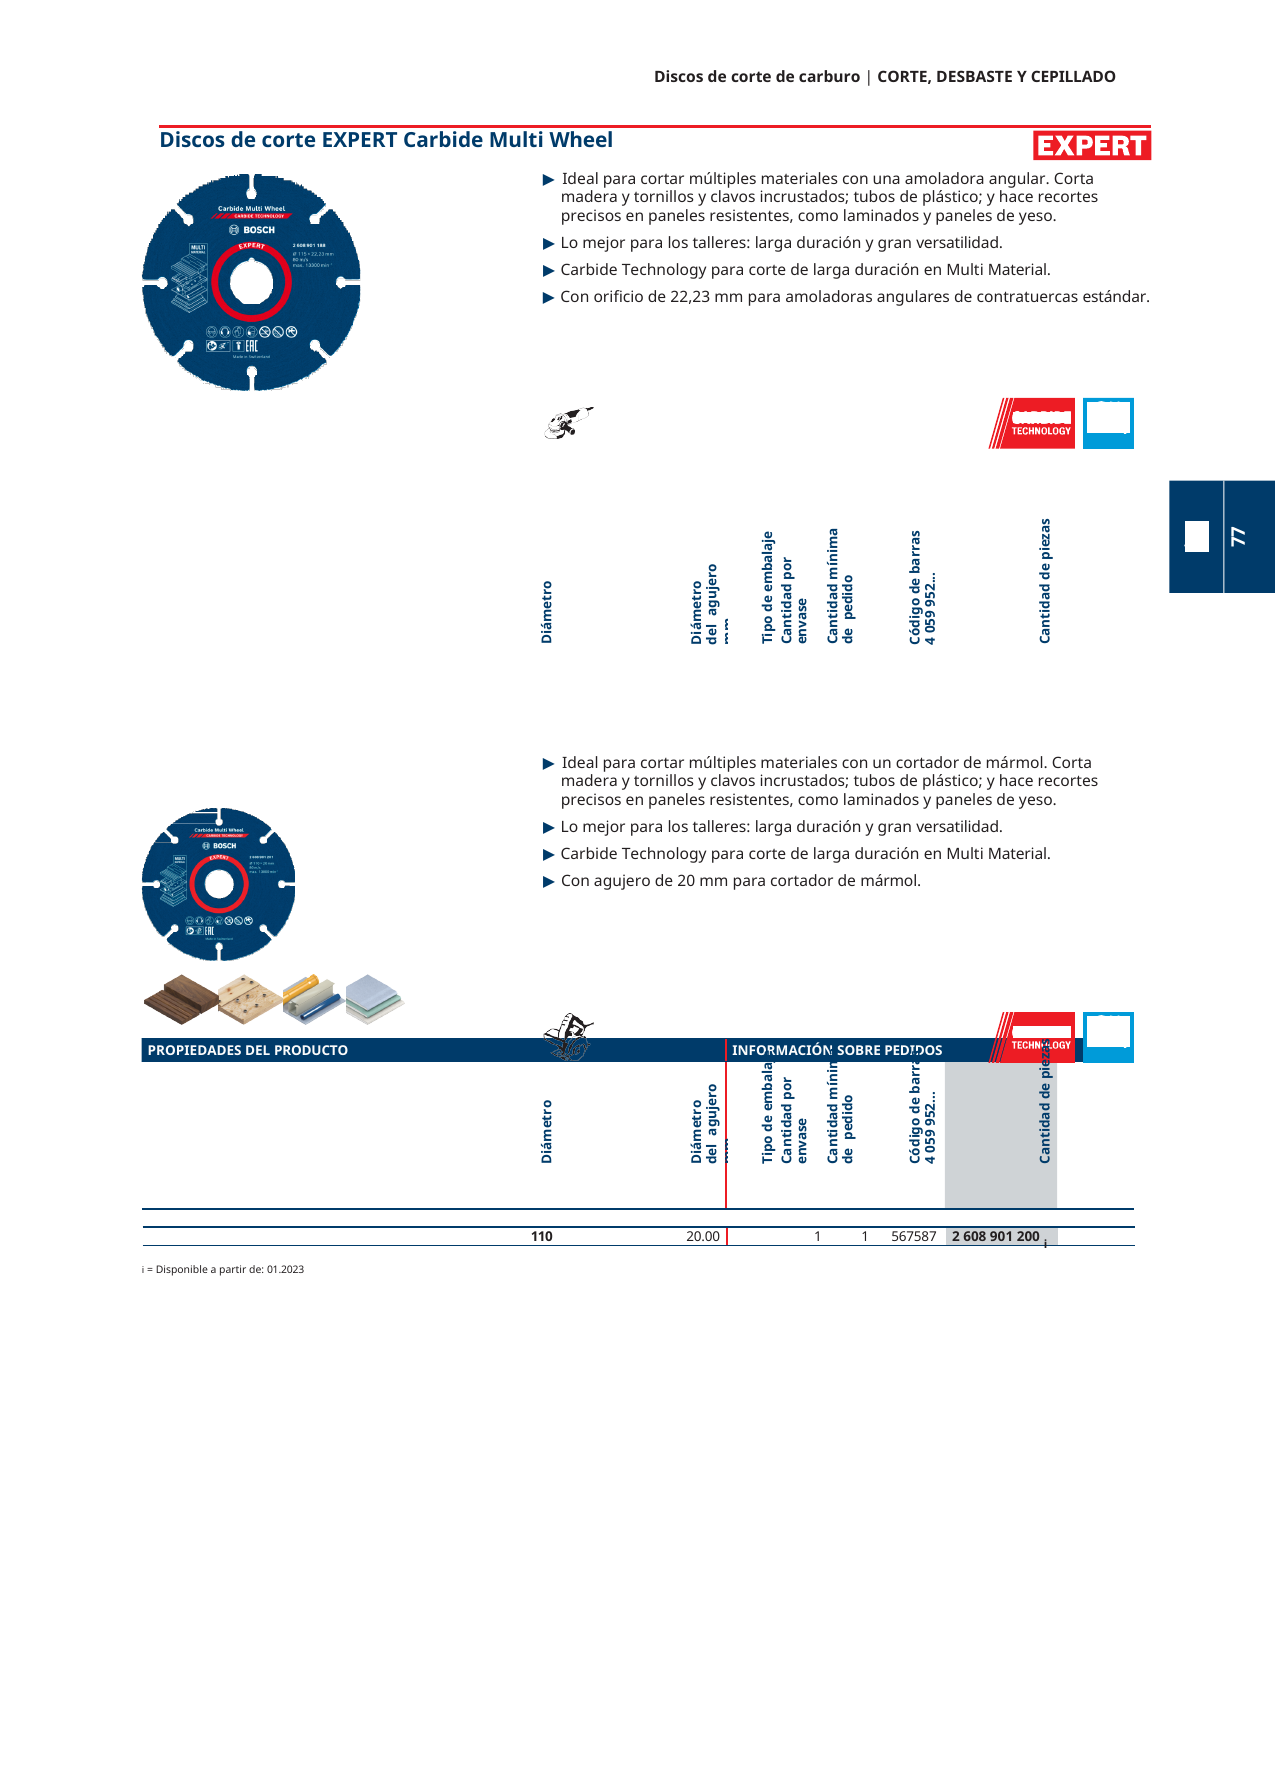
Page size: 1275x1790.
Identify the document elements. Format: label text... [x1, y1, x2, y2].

picture [144, 974, 405, 1025]
text ▶ Ideal para cortar múltiples materiales con un cortador de mármol. Corta madera y tornillos y clavos incrustados; tubos de plástico; y hace recortes precisos en paneles resistentes, como laminados y paneles de yeso. [543, 753, 1151, 809]
picture [1088, 1016, 1129, 1047]
text ▶ Carbide Technology para corte de larga duración en Multi Material. [543, 258, 1273, 280]
text i = Disponible a partir de: 01.2023 [142, 1262, 364, 1276]
text ▶ Lo mejor para los talleres: larga duración y gran versatilidad. [543, 816, 1273, 837]
picture [1012, 411, 1071, 424]
text ▶ Carbide Technology para corte de larga duración en Multi Material. [543, 842, 1273, 864]
subtitle Discos de corte de carburo | CORTE, DESBASTE Y CEPILLADO [654, 66, 1273, 87]
picture [1184, 521, 1209, 552]
picture [1088, 402, 1129, 433]
text ▶ Con orificio de 22,23 mm para amoladoras angulares de contratuercas estándar. [543, 287, 1151, 306]
text ▶ Ideal para cortar múltiples materiales con una amoladora angular. Corta madera y tornillos y clavos incrustados; tubos de plástico; y hace recortes precisos en paneles resistentes, como laminados y paneles de yeso. [543, 169, 1151, 226]
picture [544, 407, 594, 439]
picture [1012, 1026, 1071, 1038]
picture [141, 807, 295, 961]
text ▶ Lo mejor para los talleres: larga duración y gran versatilidad. [543, 232, 1273, 253]
picture [141, 173, 361, 391]
text ▶ Con agujero de 20 mm para cortador de mármol. [543, 869, 1273, 891]
picture [543, 1013, 594, 1061]
